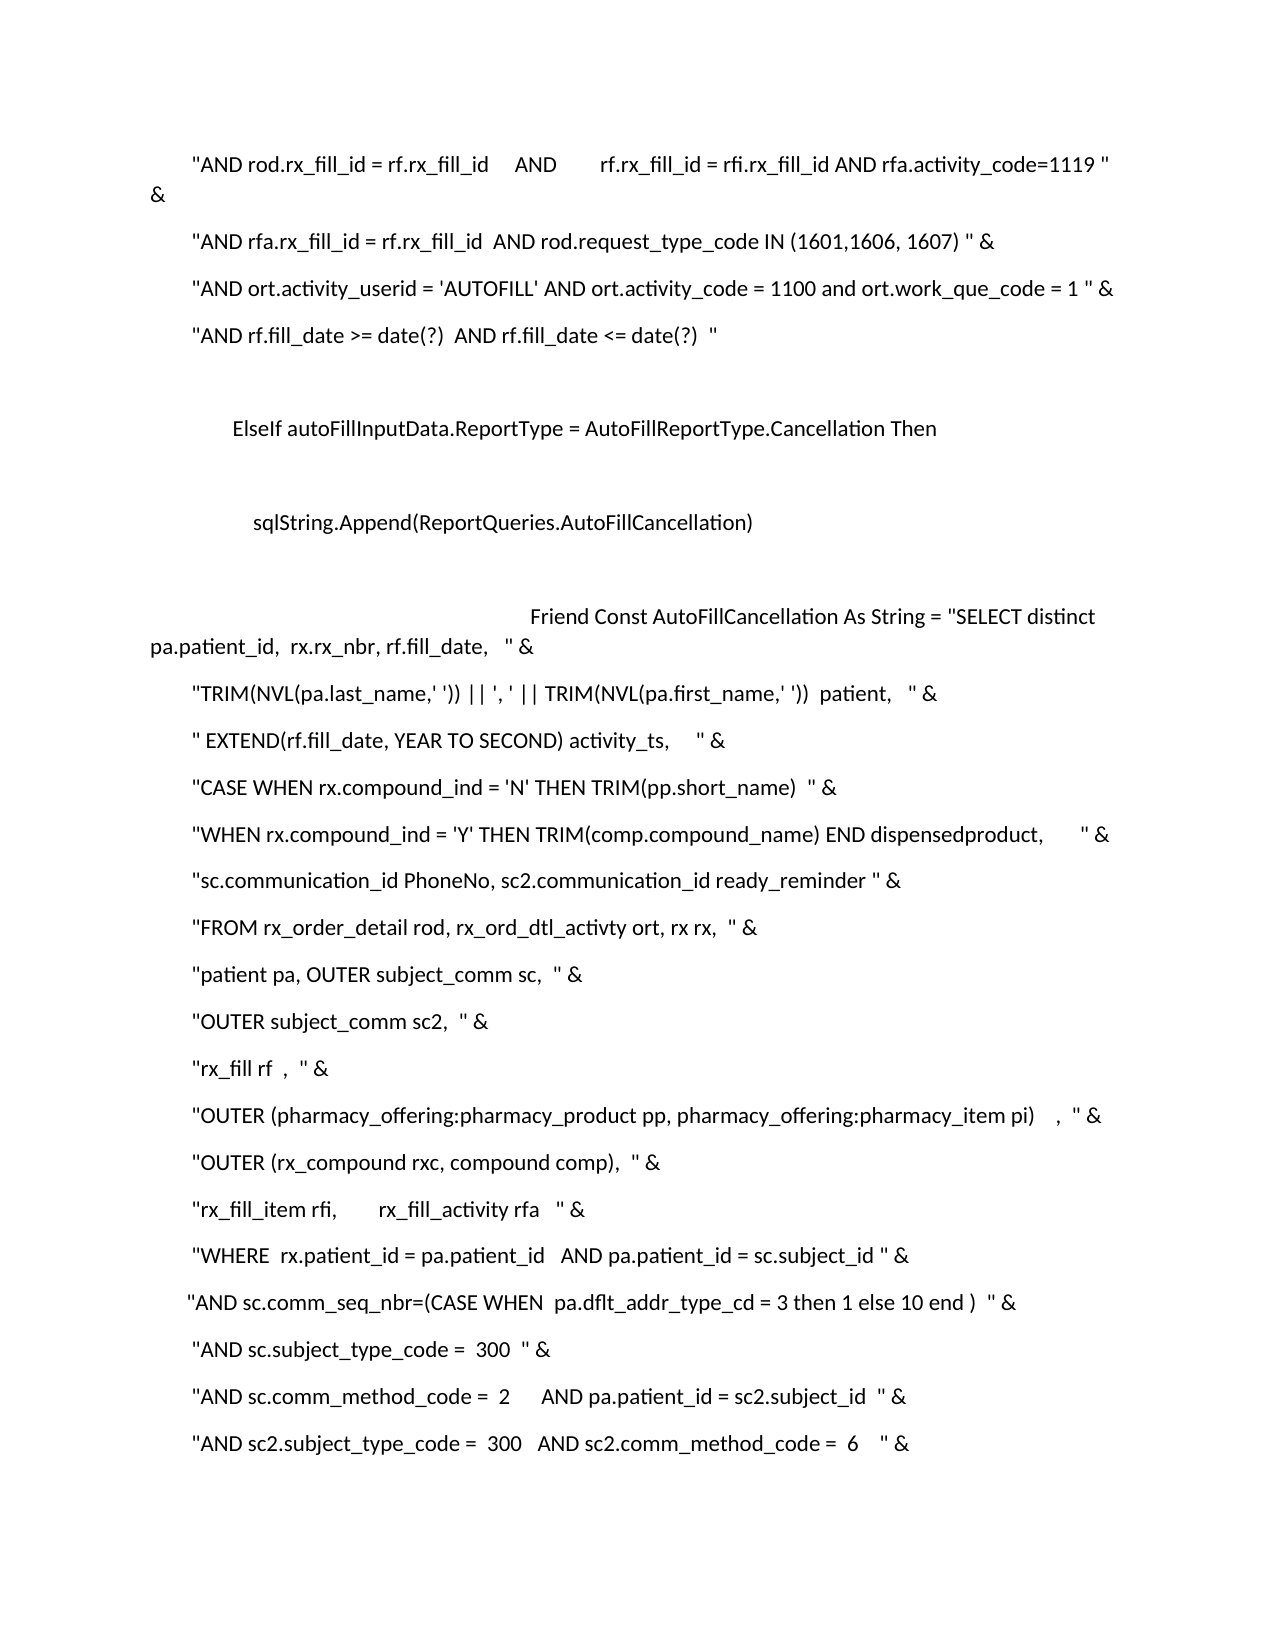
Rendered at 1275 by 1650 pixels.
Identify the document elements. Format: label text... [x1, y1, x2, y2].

text "patient pa, OUTER subject_comm sc, " & [150, 960, 1125, 988]
text Friend Const AutoFillCancellation As String = "SELECT distinct pa.patient_id, rx.rx_nbr, rf.fill_date, " & [150, 602, 1125, 660]
text "rx_fill_item rfi, rx_fill_activity rfa " & [150, 1195, 1125, 1223]
text "OUTER (pharmacy_offering:pharmacy_product pp, pharmacy_offering:pharmacy_item pi) , " & [150, 1101, 1125, 1129]
text "AND sc2.subject_type_code = 300 AND sc2.comm_method_code = 6 " & [150, 1429, 1125, 1457]
text "AND rod.rx_fill_id = rf.rx_fill_id AND rf.rx_fill_id = rfi.rx_fill_id AND rfa.activity_code=1119 " & [150, 150, 1125, 208]
text "AND sc.comm_seq_nbr=(CASE WHEN pa.dflt_addr_type_cd = 3 then 1 else 10 end ) " & [150, 1288, 1125, 1317]
text "AND sc.subject_type_code = 300 " & [150, 1335, 1125, 1363]
text ElseIf autoFillInputData.ReportType = AutoFillReportType.Cancellation Then [150, 414, 1125, 443]
text "WHERE rx.patient_id = pa.patient_id AND pa.patient_id = sc.subject_id " & [150, 1242, 1125, 1270]
text "OUTER subject_comm sc2, " & [150, 1007, 1125, 1035]
text "CASE WHEN rx.compound_ind = 'N' THEN TRIM(pp.short_name) " & [150, 773, 1125, 801]
text "sc.communication_id PhoneNo, sc2.communication_id ready_reminder " & [150, 867, 1125, 895]
text " EXTEND(rf.fill_date, YEAR TO SECOND) activity_ts, " & [150, 726, 1125, 754]
text "TRIM(NVL(pa.last_name,' ')) || ', ' || TRIM(NVL(pa.first_name,' ')) patient, " & [150, 679, 1125, 707]
text "FROM rx_order_detail rod, rx_ord_dtl_activty ort, rx rx, " & [150, 913, 1125, 942]
text sqlString.Append(ReportQueries.AutoFillCancellation) [150, 508, 1125, 536]
text "AND ort.activity_userid = 'AUTOFILL' AND ort.activity_code = 1100 and ort.work_que_code = 1 " & [150, 274, 1125, 302]
text "OUTER (rx_compound rxc, compound comp), " & [150, 1148, 1125, 1176]
text "AND rfa.rx_fill_id = rf.rx_fill_id AND rod.request_type_code IN (1601,1606, 1607) " & [150, 227, 1125, 255]
text "AND rf.fill_date >= date(?) AND rf.fill_date <= date(?) " [150, 321, 1125, 349]
text "rx_fill rf , " & [150, 1054, 1125, 1082]
text "AND sc.comm_method_code = 2 AND pa.patient_id = sc2.subject_id " & [150, 1382, 1125, 1410]
text "WHEN rx.compound_ind = 'Y' THEN TRIM(comp.compound_name) END dispensedproduct, " & [150, 820, 1125, 848]
